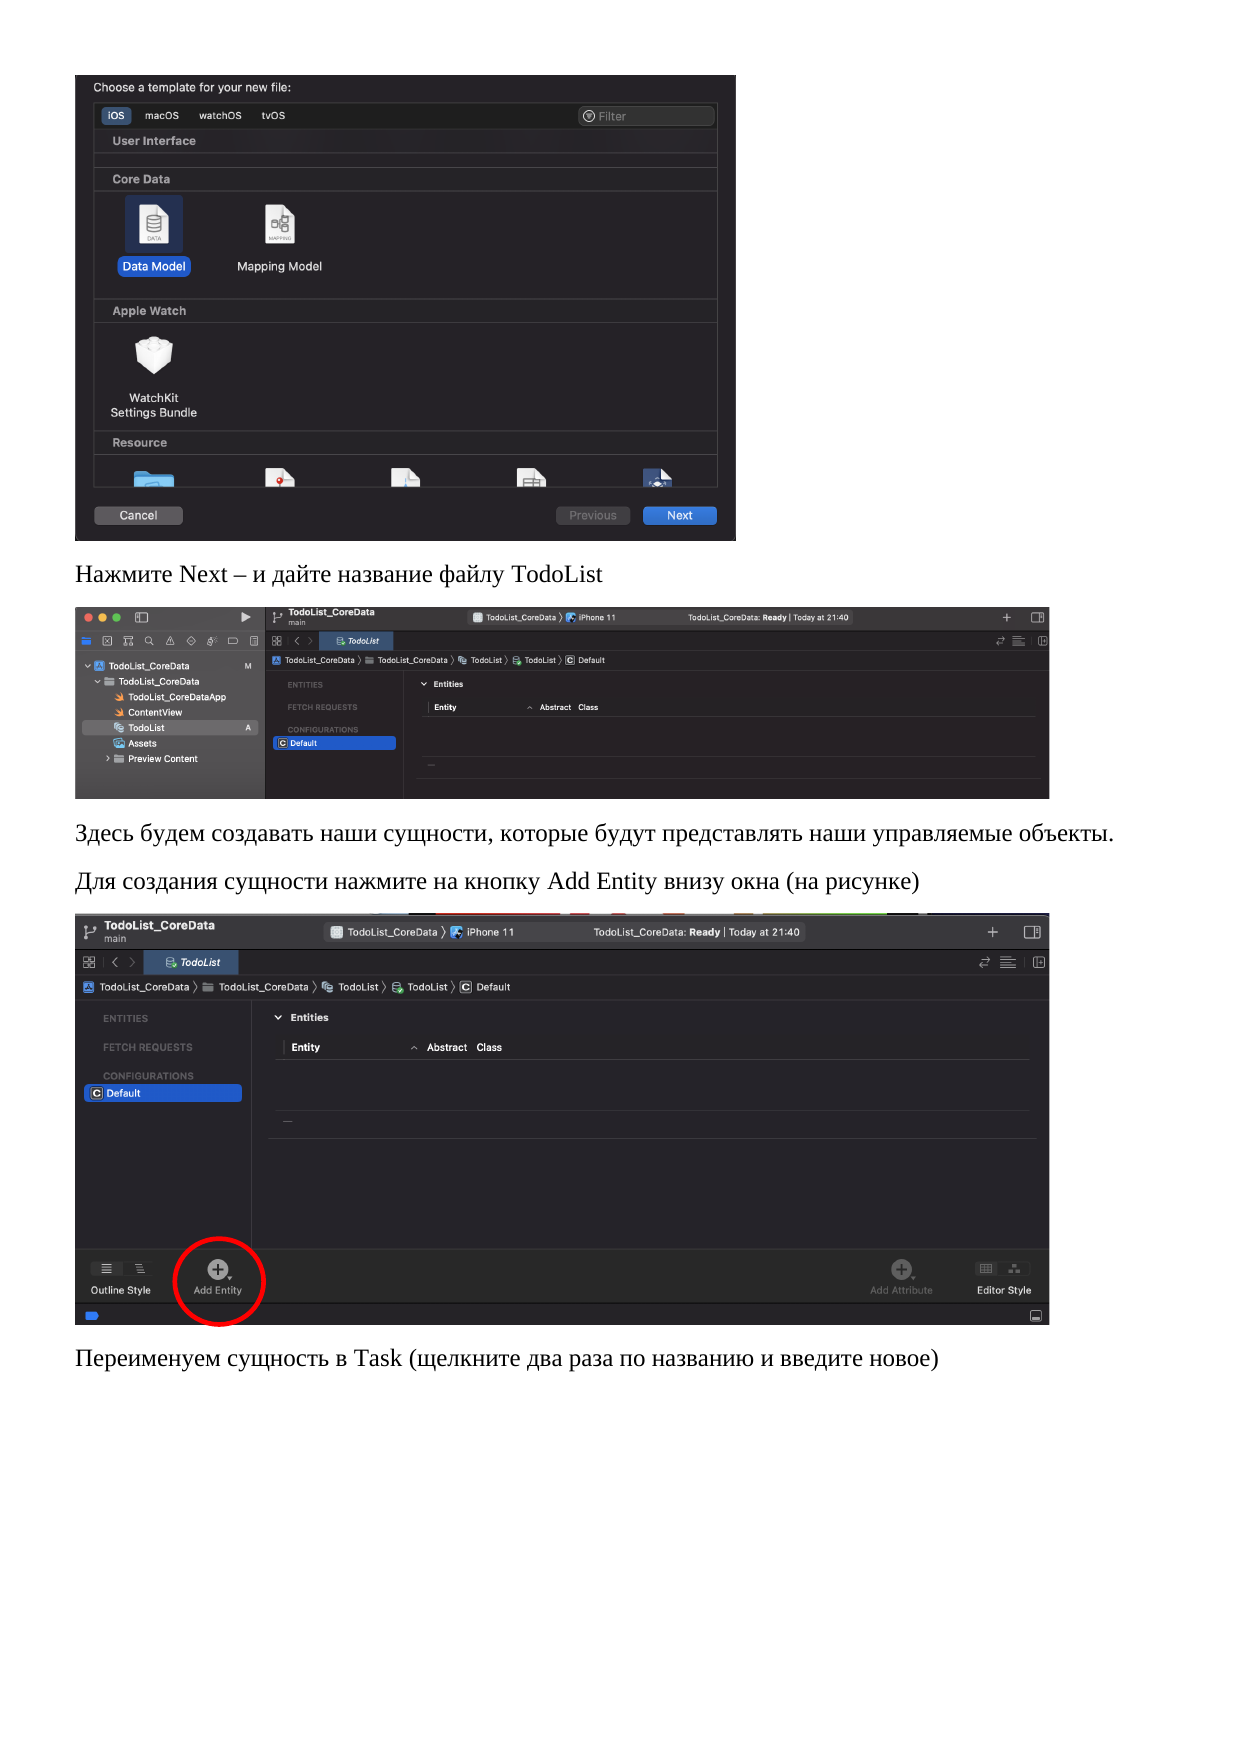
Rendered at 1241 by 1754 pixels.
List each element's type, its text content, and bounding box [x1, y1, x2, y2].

picture [75, 607, 1050, 799]
picture [75, 913, 1050, 1325]
picture [178, 1242, 261, 1322]
text Здесь будем создавать наши сущности, которые будут представлять наши управляемые объекты. [75, 818, 1165, 847]
picture [75, 75, 736, 541]
text Переименуем сущность в Task (щелкните два раза по названию и введите новое) [75, 1343, 1165, 1372]
text Для создания сущности нажмите на кнопку Add Entity внизу окна (на рисунке) [75, 866, 1165, 894]
text Нажмите Next – и дайте название файлу TodoList [75, 559, 1165, 588]
